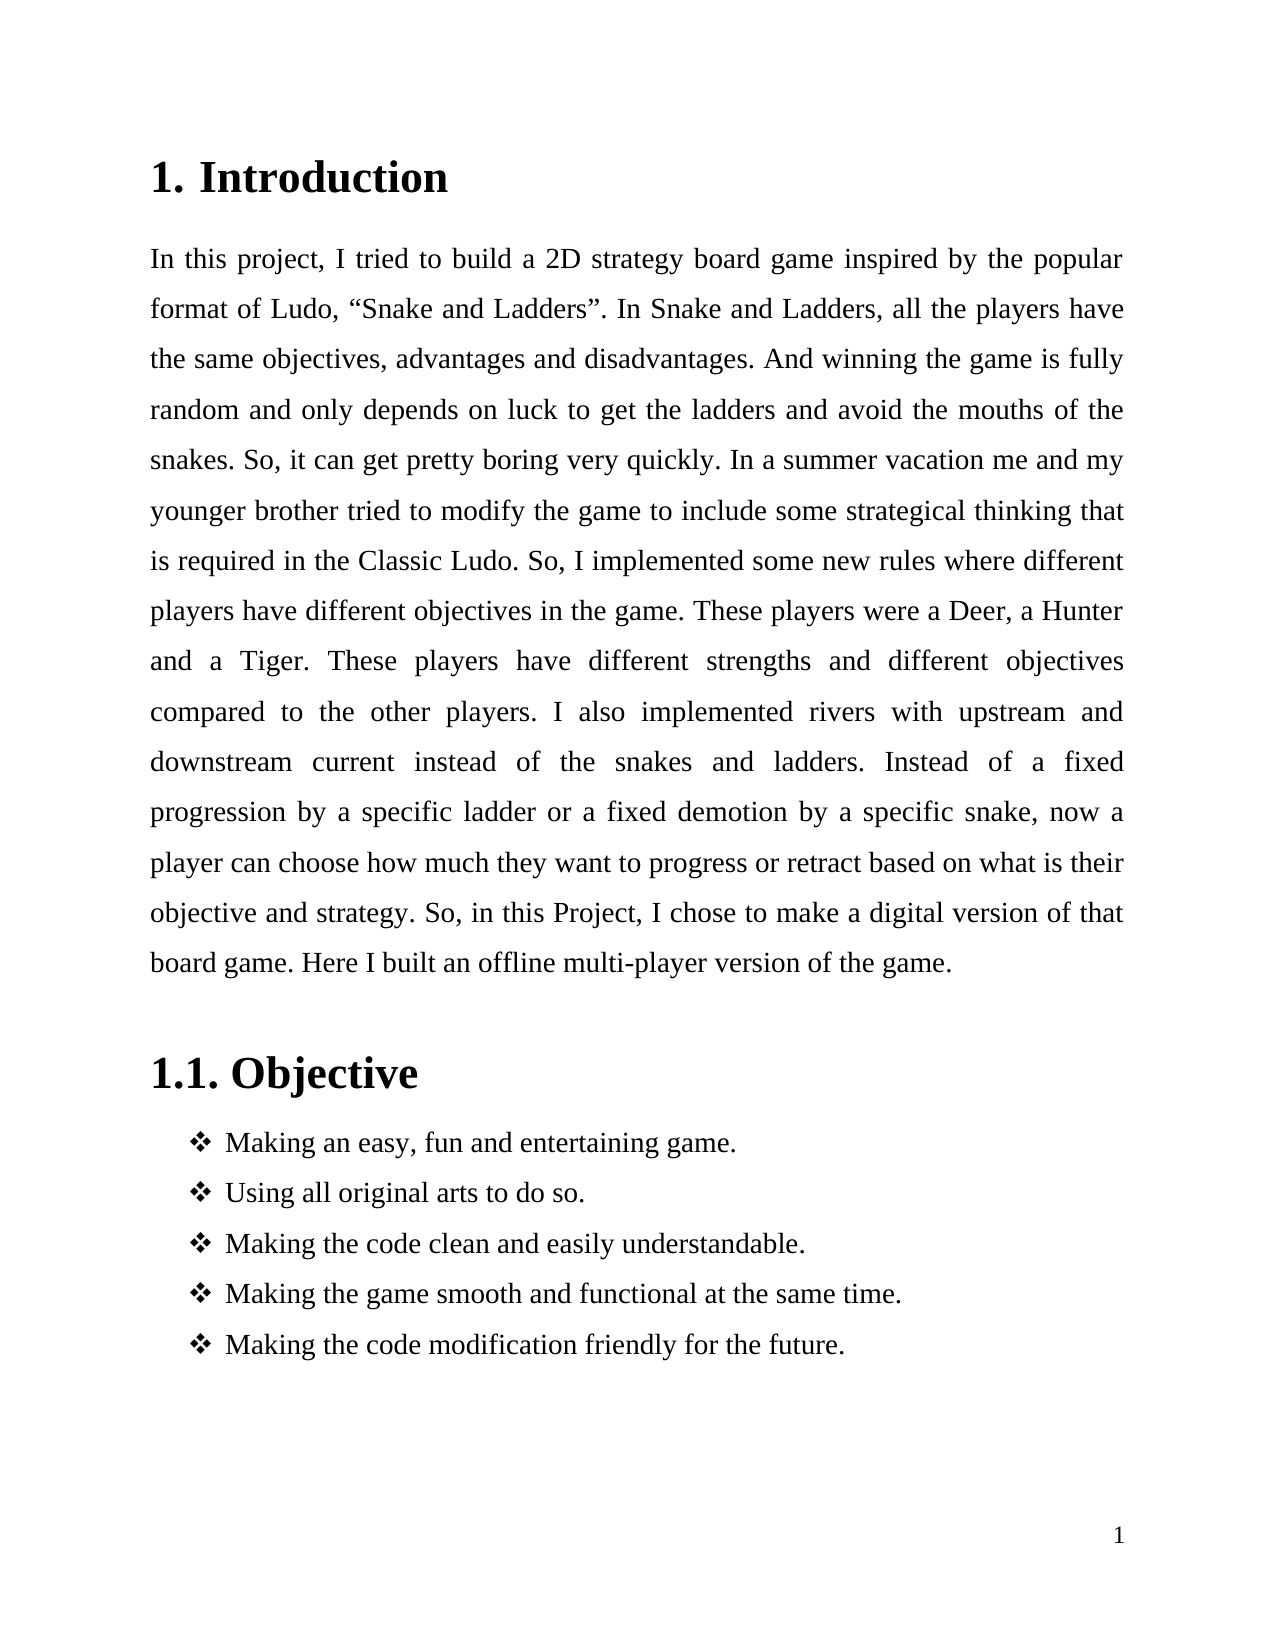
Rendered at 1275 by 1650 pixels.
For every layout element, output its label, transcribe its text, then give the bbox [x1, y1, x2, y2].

list Making the code modification friendly for the future. [187, 1327, 1125, 1360]
list Introduction [150, 150, 1125, 203]
list Making an easy, fun and entertaining game. [187, 1125, 1125, 1159]
text 1.1. Objective [150, 1046, 1125, 1099]
list Making the game smooth and functional at the same time. [187, 1276, 1125, 1310]
list In this project, I tried to build a 2D strategy board game inspired by the popular format of Ludo, “Snake and Ladders”. In Snake and Ladders, all the players have the same objectives, advantages and disadvantages. And winning the game is fully random and only depends on luck to get the ladders and avoid the mouths of the snakes. So, it can get pretty boring very quickly. In a summer vacation me and my younger brother tried to modify the game to include some strategical thinking that is required in the Classic Ludo. So, I implemented some new rules where different players have different objectives in the game. These players were a Deer, a Hunter and a Tiger. These players have different strengths and different objectives compared to the other players. I also implemented rivers with upstream and downstream current instead of the snakes and ladders. Instead of a fixed progression by a specific ladder or a fixed demotion by a specific snake, now a player can choose how much they want to progress or retract based on what is their objective and strategy. So, in this Project, I chose to make a digital version of that board game. Here I built an offline multi-player version of the game. [150, 241, 1125, 979]
list Making the code clean and easily understandable. [187, 1226, 1125, 1259]
list Using all original arts to do so. [187, 1176, 1125, 1209]
